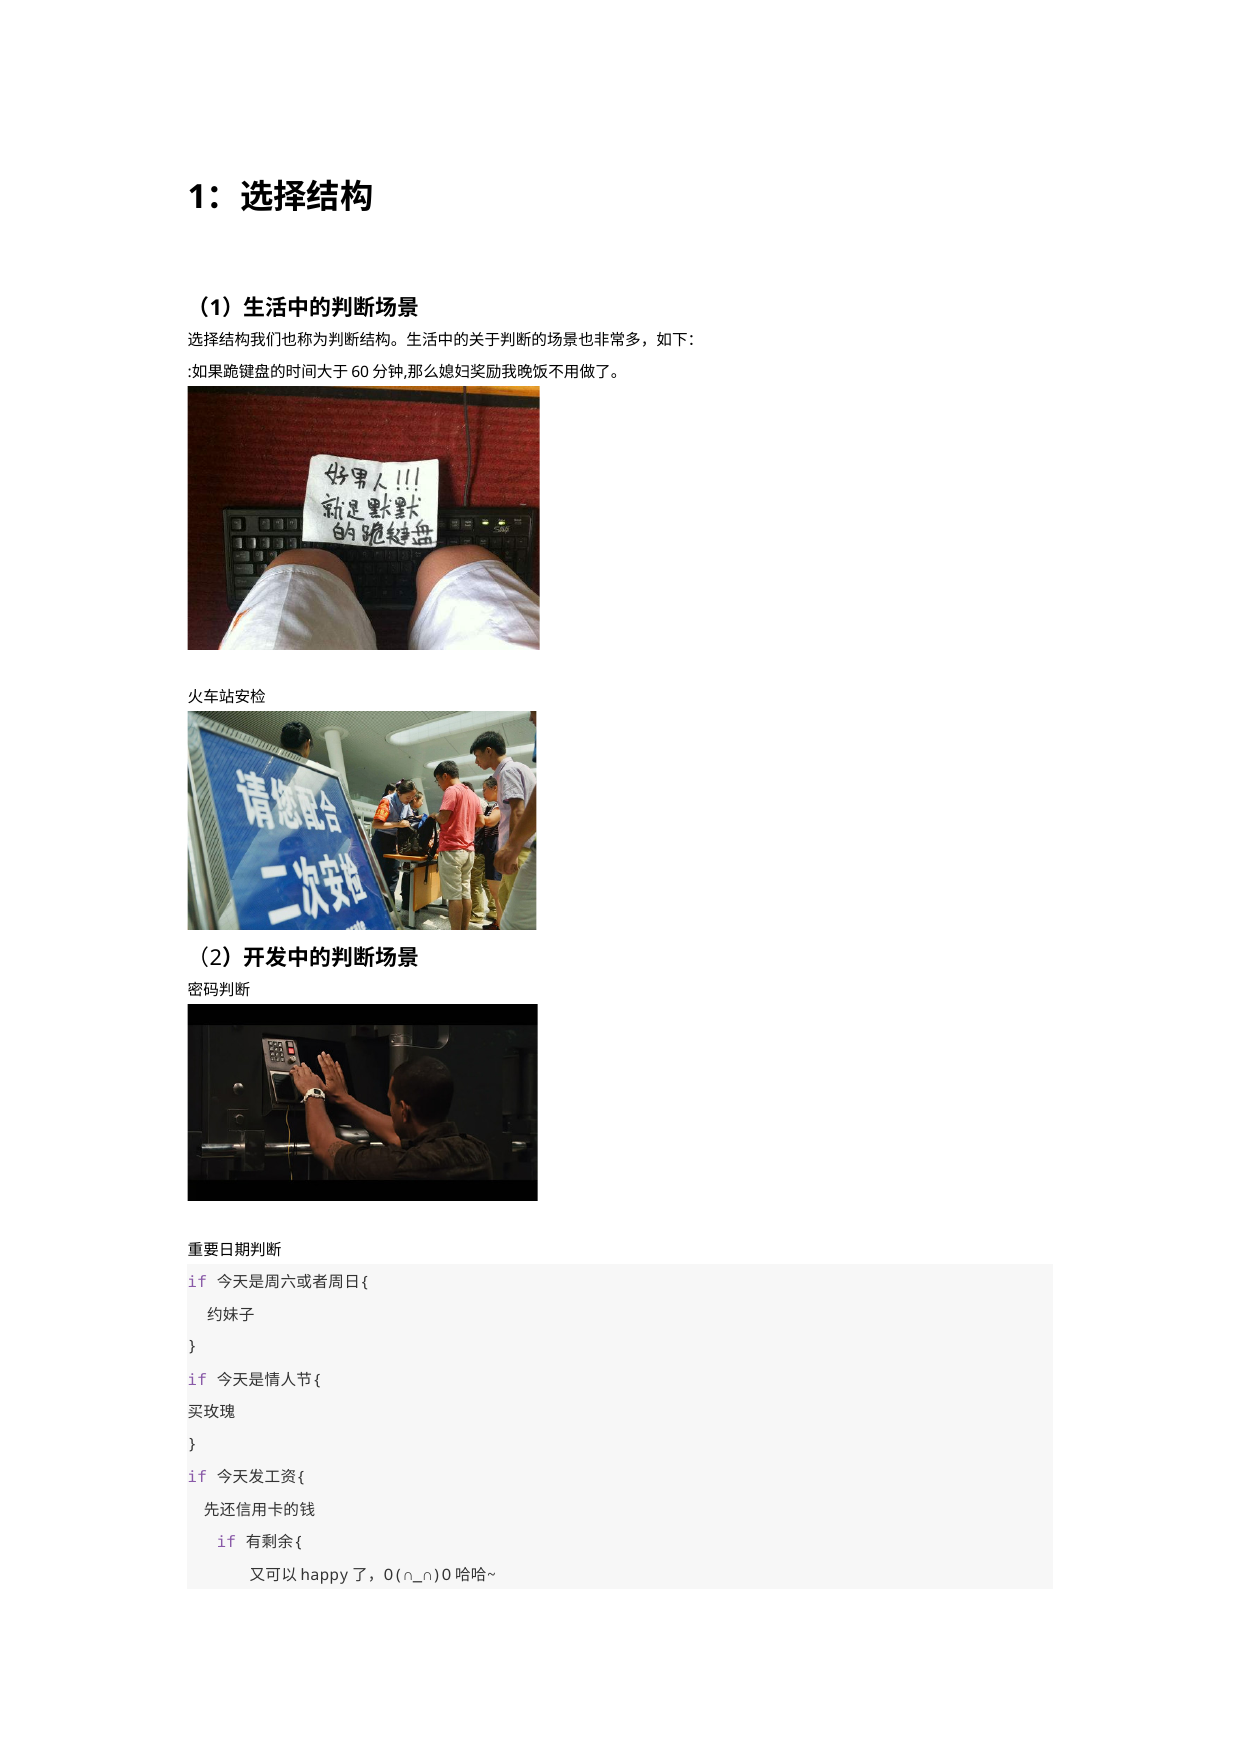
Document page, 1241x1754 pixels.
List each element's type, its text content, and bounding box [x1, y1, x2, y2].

text 约妹子 [187, 1297, 1053, 1329]
picture [187, 711, 537, 930]
picture [187, 1004, 538, 1201]
text 又可以happy了，O(∩_∩)O哈哈~ [187, 1557, 1053, 1589]
text 先还信用卡的钱 [187, 1492, 1053, 1524]
text 买玫瑰 [187, 1394, 1053, 1427]
subtitle 1：选择结构 [187, 162, 1053, 227]
text if 有剩余{ [187, 1524, 1053, 1557]
text :如果跪键盘的时间大于60分钟,那么媳妇奖励我晚饭不用做了。 [187, 354, 1053, 387]
text 密码判断 [187, 972, 1053, 1004]
text if 今天发工资{ [187, 1459, 1053, 1492]
text 火车站安检 [187, 679, 1053, 712]
text } [187, 1329, 1053, 1362]
text 选择结构我们也称为判断结构。生活中的关于判断的场景也非常多，如下： [187, 322, 1053, 354]
text （2）开发中的判断场景 [187, 939, 1053, 972]
text （1）生活中的判断场景 [187, 289, 1053, 322]
text if 今天是周六或者周日{ [187, 1264, 1053, 1297]
picture [187, 386, 540, 650]
text 重要日期判断 [187, 1232, 1053, 1264]
text } [187, 1427, 1053, 1459]
text if 今天是情人节{ [187, 1362, 1053, 1394]
